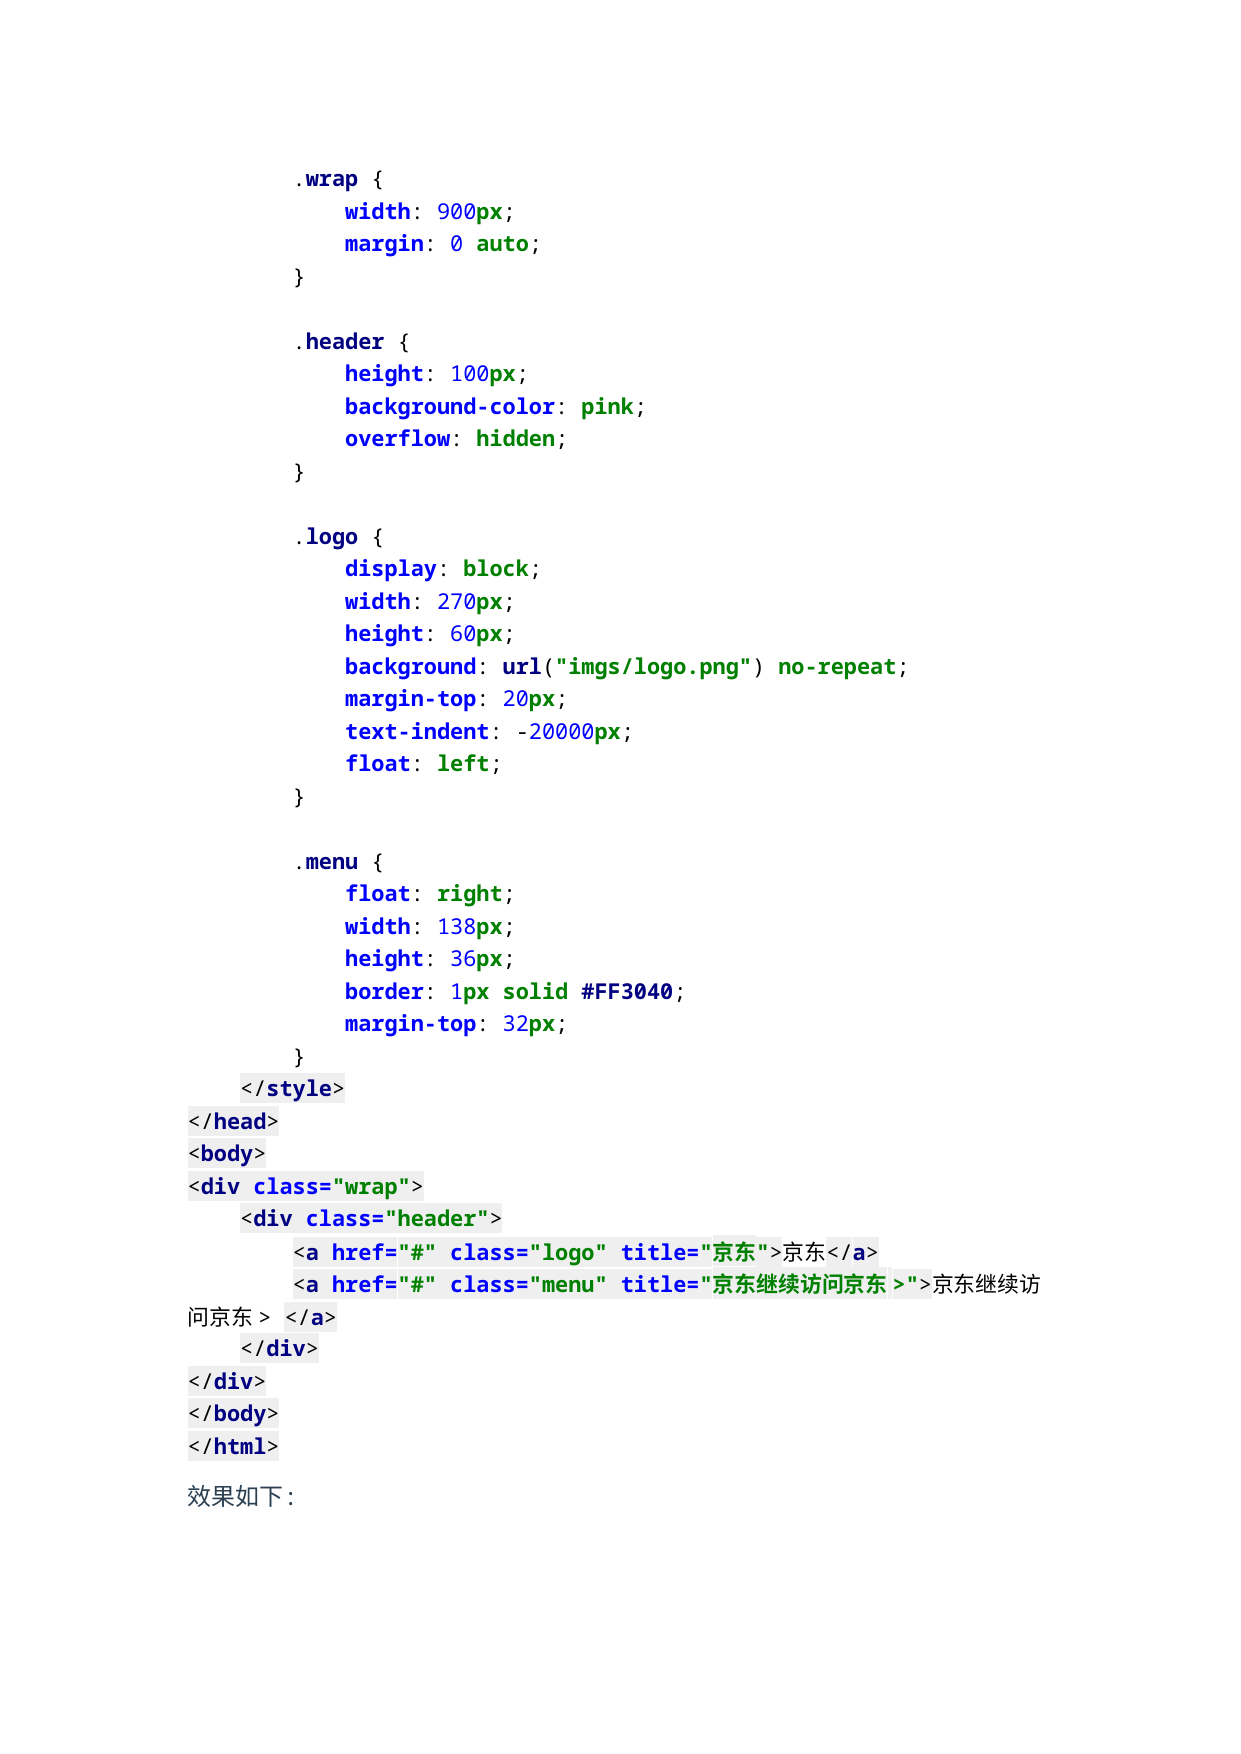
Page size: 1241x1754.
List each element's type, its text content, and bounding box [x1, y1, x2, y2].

text 效果如下: [187, 1462, 1053, 1527]
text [187, 162, 1053, 1462]
